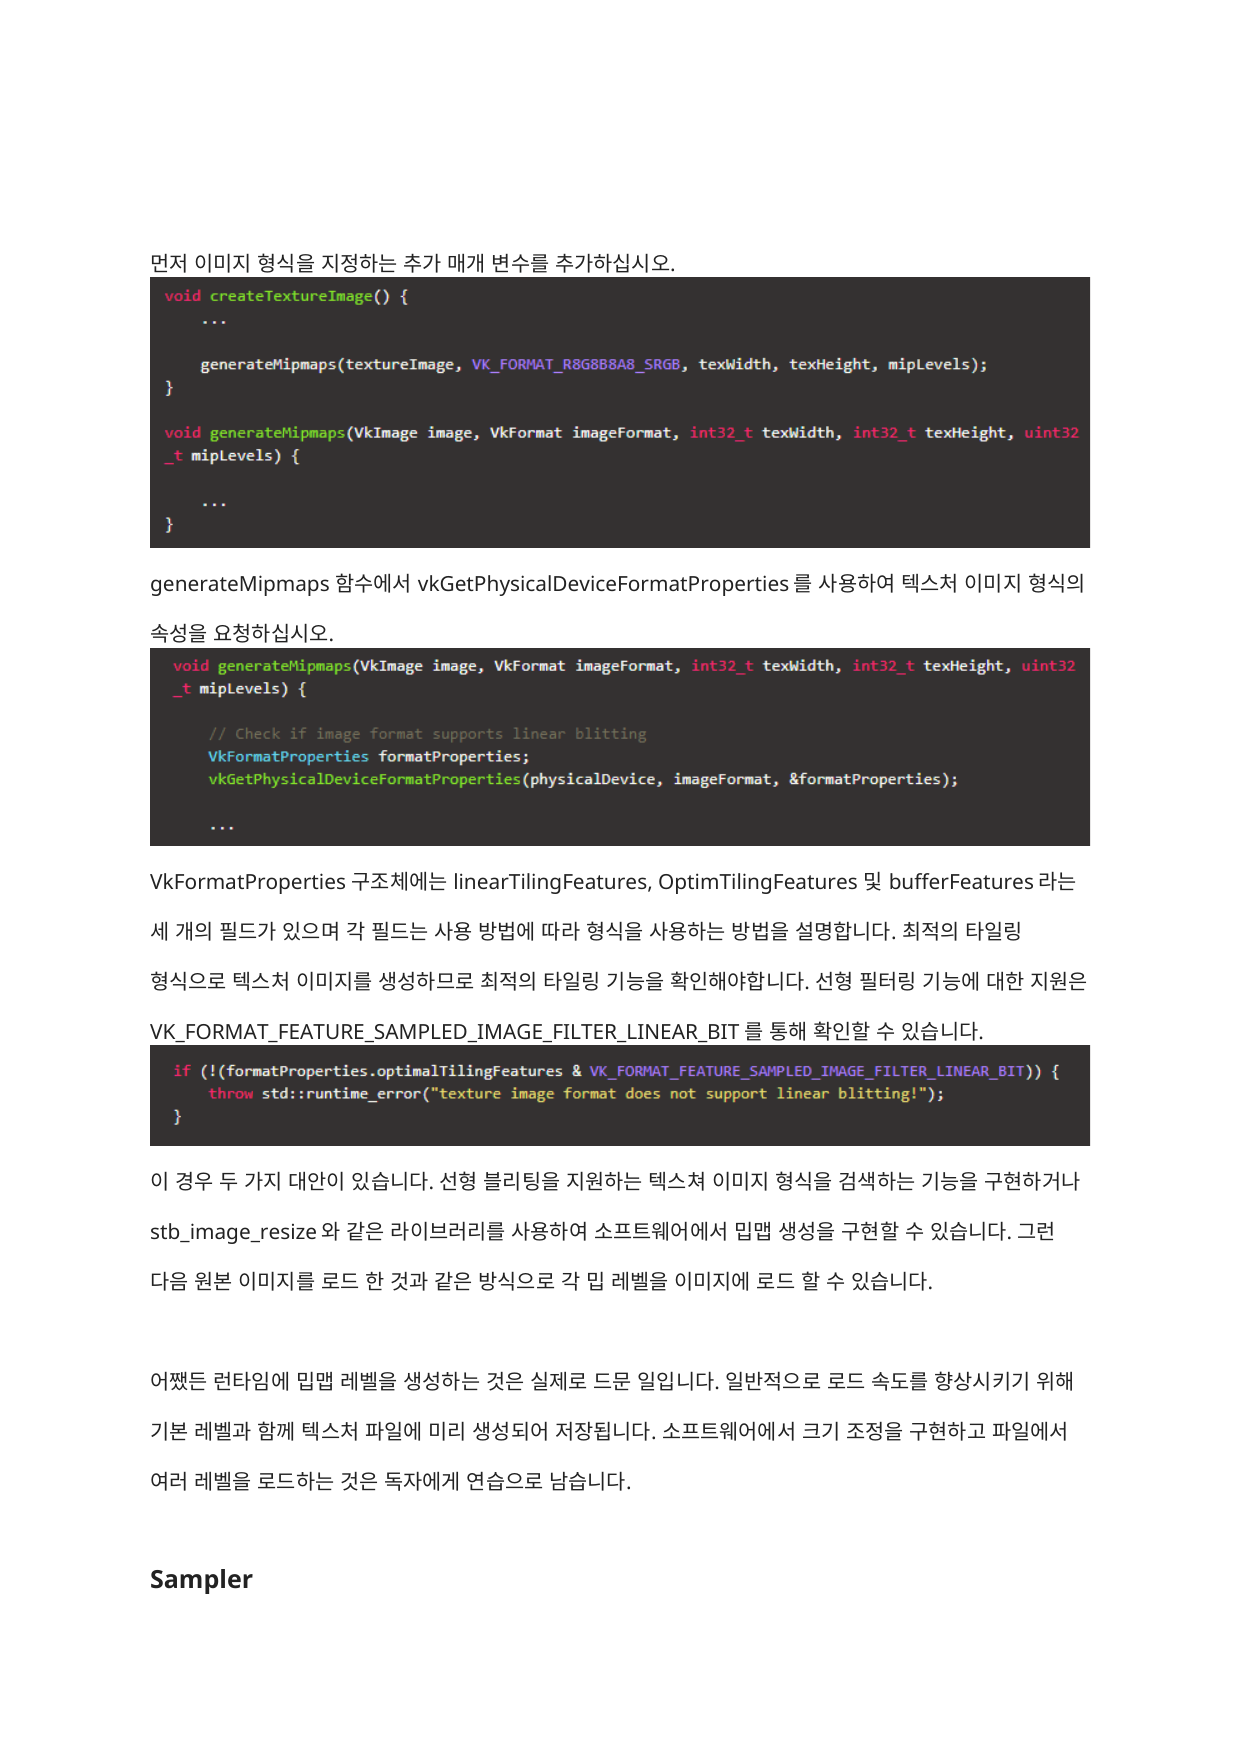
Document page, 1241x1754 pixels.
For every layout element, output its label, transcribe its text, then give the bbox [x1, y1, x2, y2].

text generateMipmaps 함수에서 vkGetPhysicalDeviceFormatProperties를 사용하여 텍스처 이미지 형식의 속성을 요청하십시오. [150, 548, 1090, 648]
text 먼저 이미지 형식을 지정하는 추가 매개 변수를 추가하십시오. [150, 227, 1090, 277]
picture [150, 1045, 1091, 1146]
text VkFormatProperties 구조체에는 linearTilingFeatures, OptimTilingFeatures 및 bufferFeatures라는 세 개의 필드가 있으며 각 필드는 사용 방법에 따라 형식을 사용하는 방법을 설명합니다. 최적의 타일링 형식으로 텍스처 이미지를 생성하므로 최적의 타일링 기능을 확인해야합니다. 선형 필터링 기능에 대한 지원은 VK_FORMAT_FEATURE_SAMPLED_IMAGE_FILTER_LINEAR_BIT를 통해 확인할 수 있습니다. [150, 846, 1090, 1045]
picture [150, 648, 1091, 846]
picture [150, 277, 1091, 548]
text 이 경우 두 가지 대안이 있습니다. 선형 블리팅을 지원하는 텍스쳐 이미지 형식을 검색하는 기능을 구현하거나 stb_image_resize와 같은 라이브러리를 사용하여 소프트웨어에서 밉맵 생성을 구현할 수 있습니다. 그런 다음 원본 이미지를 로드 한 것과 같은 방식으로 각 밉 레벨을 이미지에 로드 할 수 있습니다. [150, 1146, 1090, 1296]
text Sampler [150, 1546, 1090, 1596]
text 어쨌든 런타임에 밉맵 레벨을 생성하는 것은 실제로 드문 일입니다. 일반적으로 로드 속도를 향상시키기 위해 기본 레벨과 함께 텍스처 파일에 미리 생성되어 저장됩니다. 소프트웨어에서 크기 조정을 구현하고 파일에서 여러 레벨을 로드하는 것은 독자에게 연습으로 남습니다. [150, 1346, 1090, 1496]
